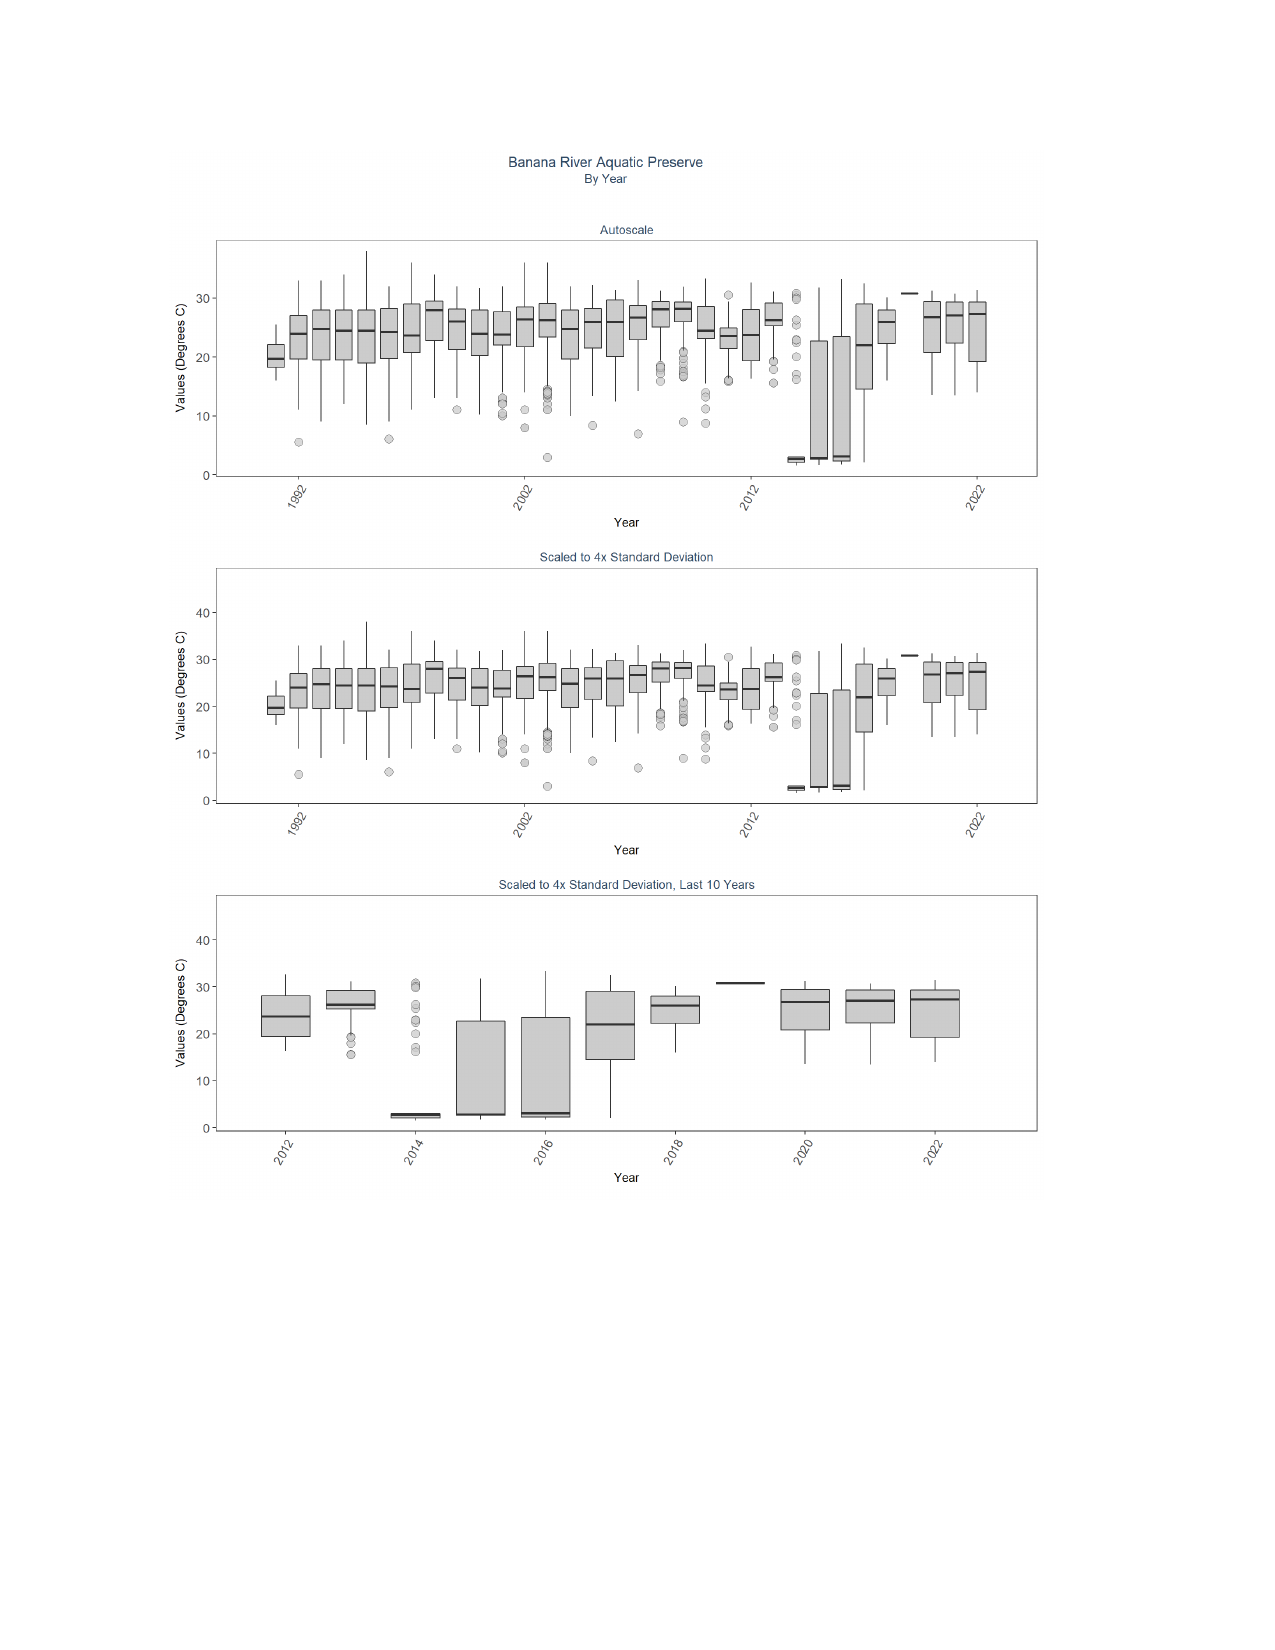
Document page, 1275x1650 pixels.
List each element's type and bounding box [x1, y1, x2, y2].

picture [168, 150, 1044, 1200]
